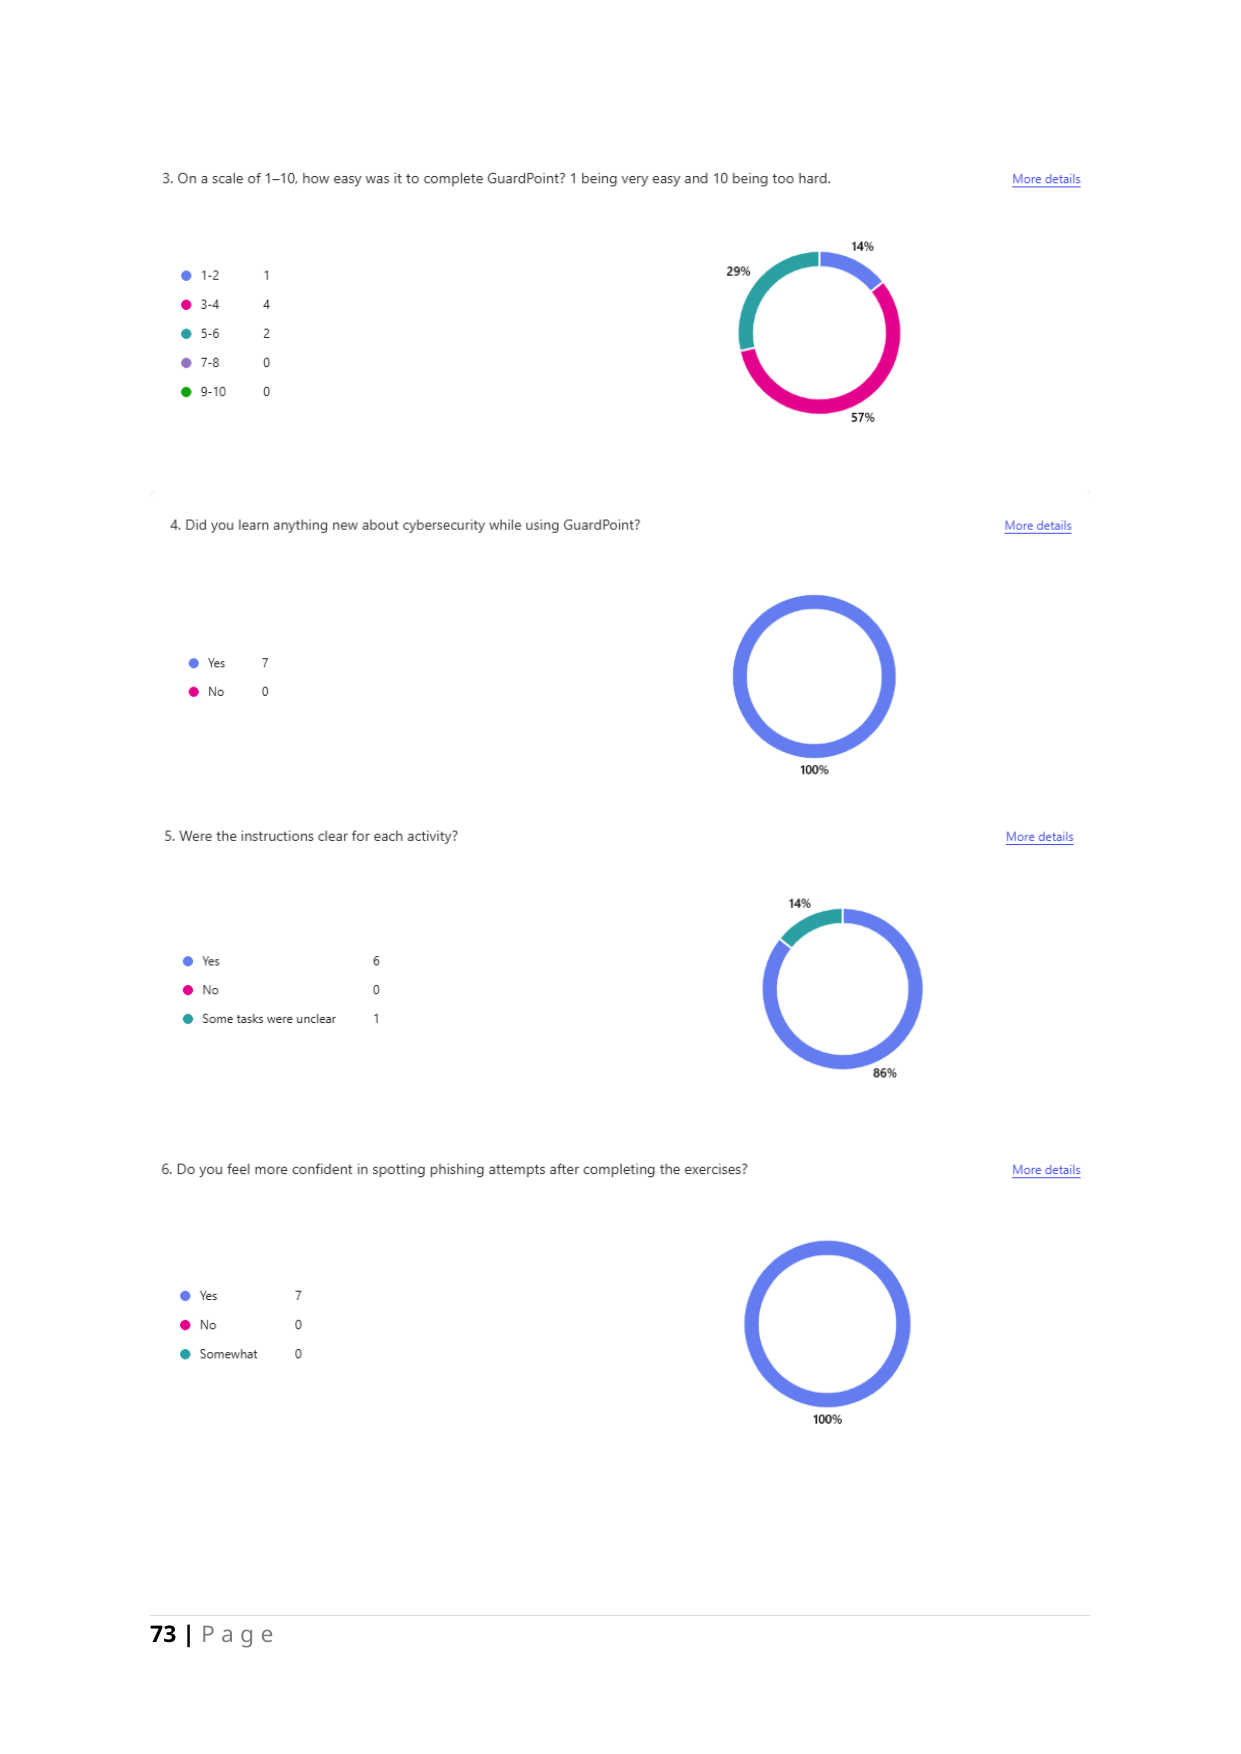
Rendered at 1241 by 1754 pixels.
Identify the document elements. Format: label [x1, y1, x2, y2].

picture [150, 1146, 1091, 1450]
picture [150, 491, 1091, 807]
picture [150, 808, 1091, 1128]
picture [150, 150, 1091, 472]
